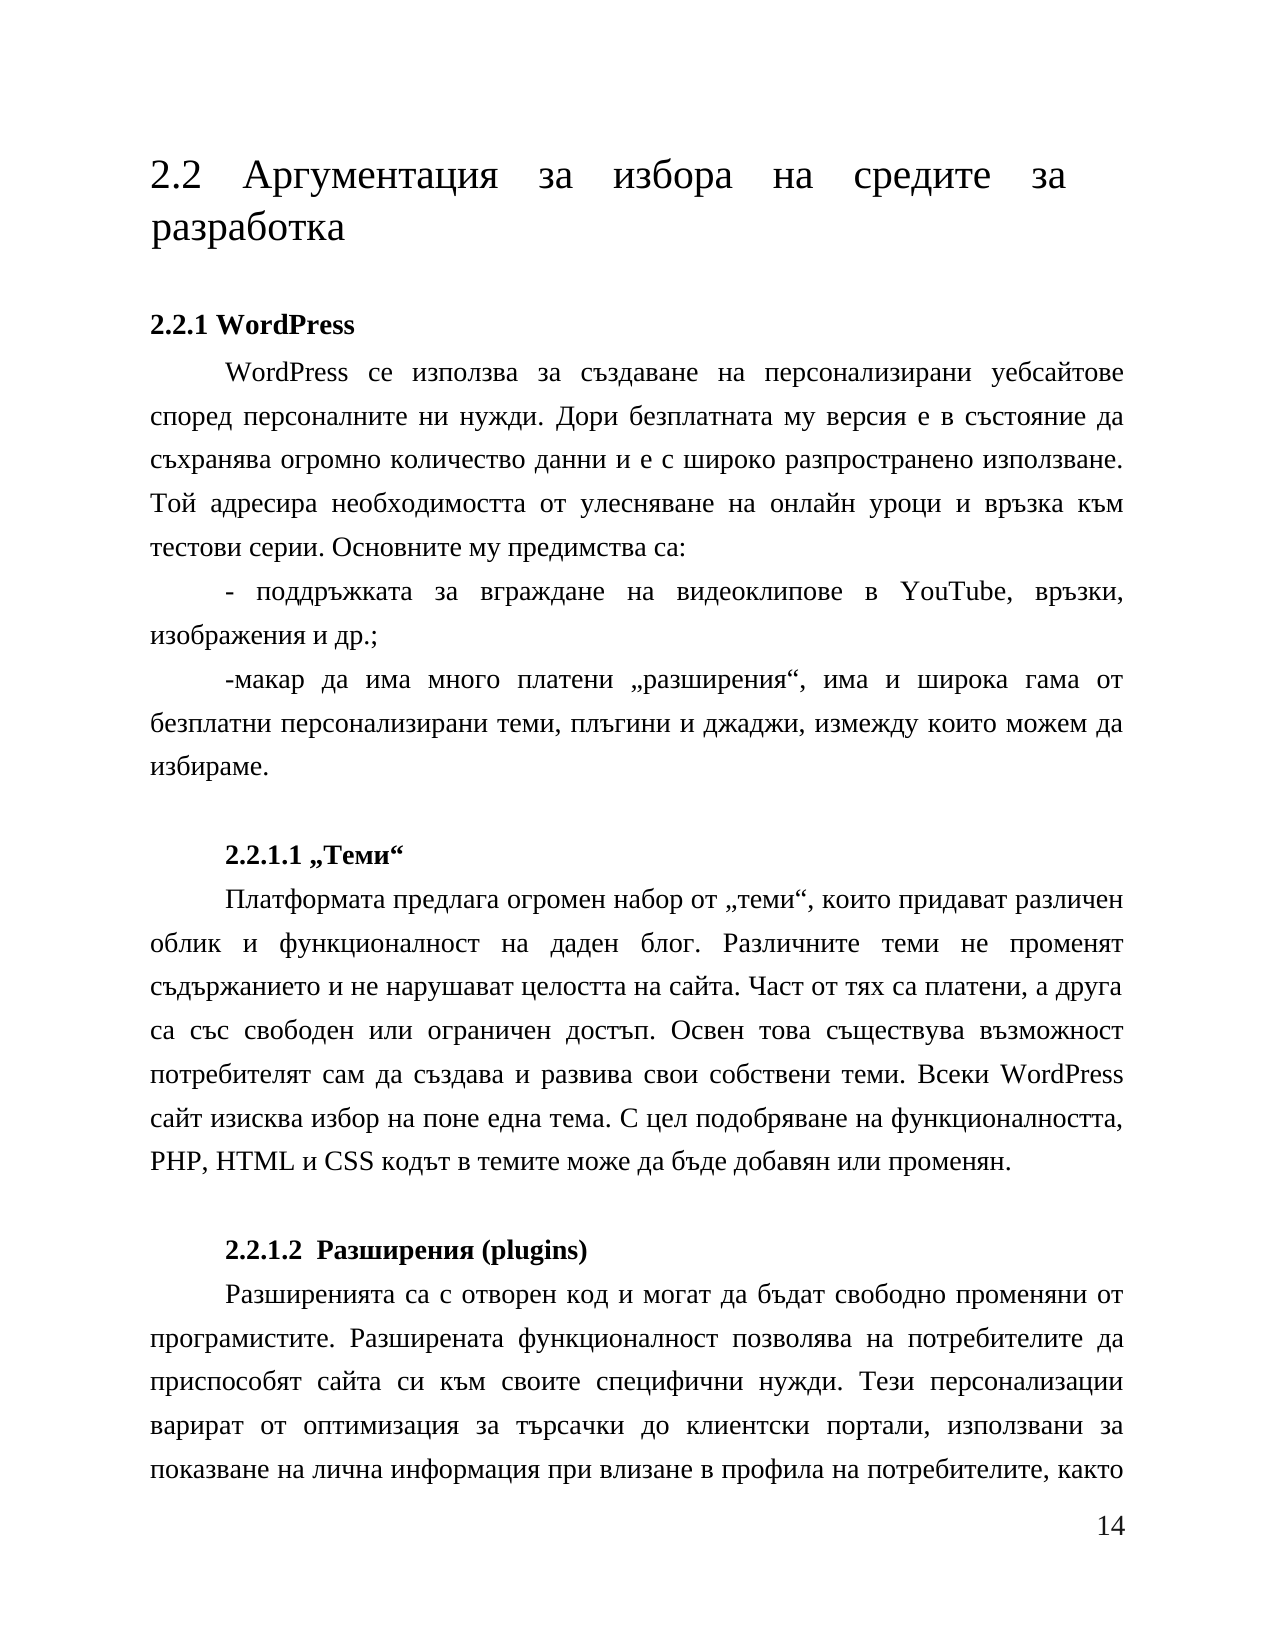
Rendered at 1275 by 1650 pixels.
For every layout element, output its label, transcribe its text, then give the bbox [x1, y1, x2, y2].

subtitle 2.2.1 WordPress [150, 307, 1067, 341]
text 2.2.1.1 „Теми“ [150, 826, 1125, 870]
text - поддръжката за вграждане на видеоклипове в YouTube, връзки, изображения и др.; [150, 563, 1125, 650]
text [150, 1266, 1125, 1484]
text Платформата предлага огромен набор от „теми“, които придават различен облик и функционалност на даден блог. Различните теми не променят съдържанието и не нарушават целостта на сайта. Част от тях са платени, а друга са със свободен или ограничен достъп. Освен това съществува възможност потребителят сам да създава и развива свои собствени теми. Всеки WordPress сайт изисква избор на поне една тема. С цел подобряване на функционалността, PHP, HTML и CSS кодът в темите може да бъде добавян или променян. [150, 871, 1125, 1177]
text WordPress се използва за създаване на персонализирани уебсайтове според персоналните ни нужди. Дори безплатната му версия е в състояние да съхранява огромно количество данни и е с широко разпространено използване. Той адресира необходимостта от улесняване на онлайн уроци и връзка към тестови серии. Основните му предимства са: [150, 343, 1125, 562]
text -макар да има много платени „разширения“, има и широка гама от безплатни персонализирани теми, плъгини и джаджи, измежду които можем да избираме. [150, 651, 1125, 782]
text 2.2.1.2 Разширения (plugins) [150, 1221, 1125, 1265]
subtitle 2.2 Аргументация за избора на средите за разработка [150, 150, 1067, 249]
